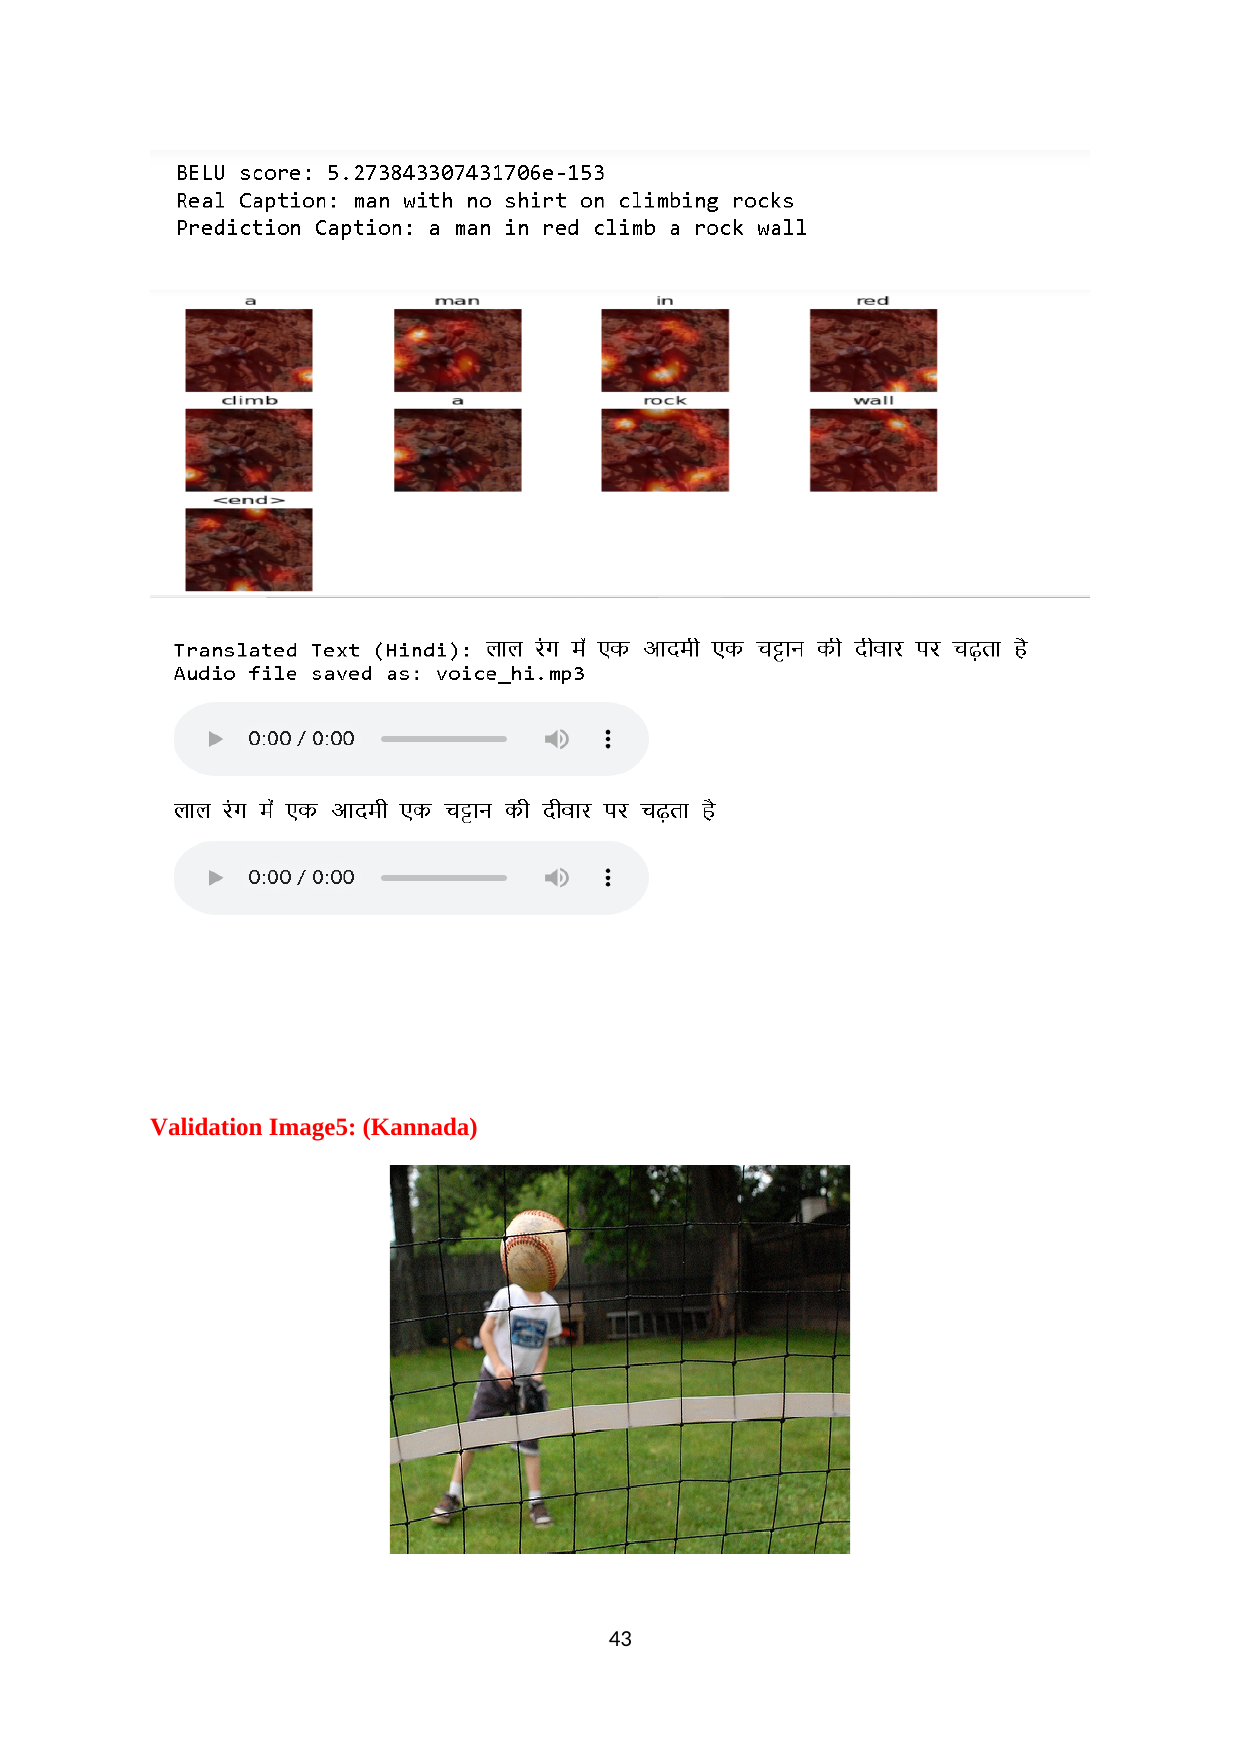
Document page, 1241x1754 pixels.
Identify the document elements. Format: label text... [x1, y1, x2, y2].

picture [150, 150, 1091, 266]
picture [150, 622, 1091, 925]
picture [389, 1165, 851, 1554]
text Validation Image5: (Kannada) [150, 1112, 1090, 1140]
picture [150, 290, 1091, 598]
